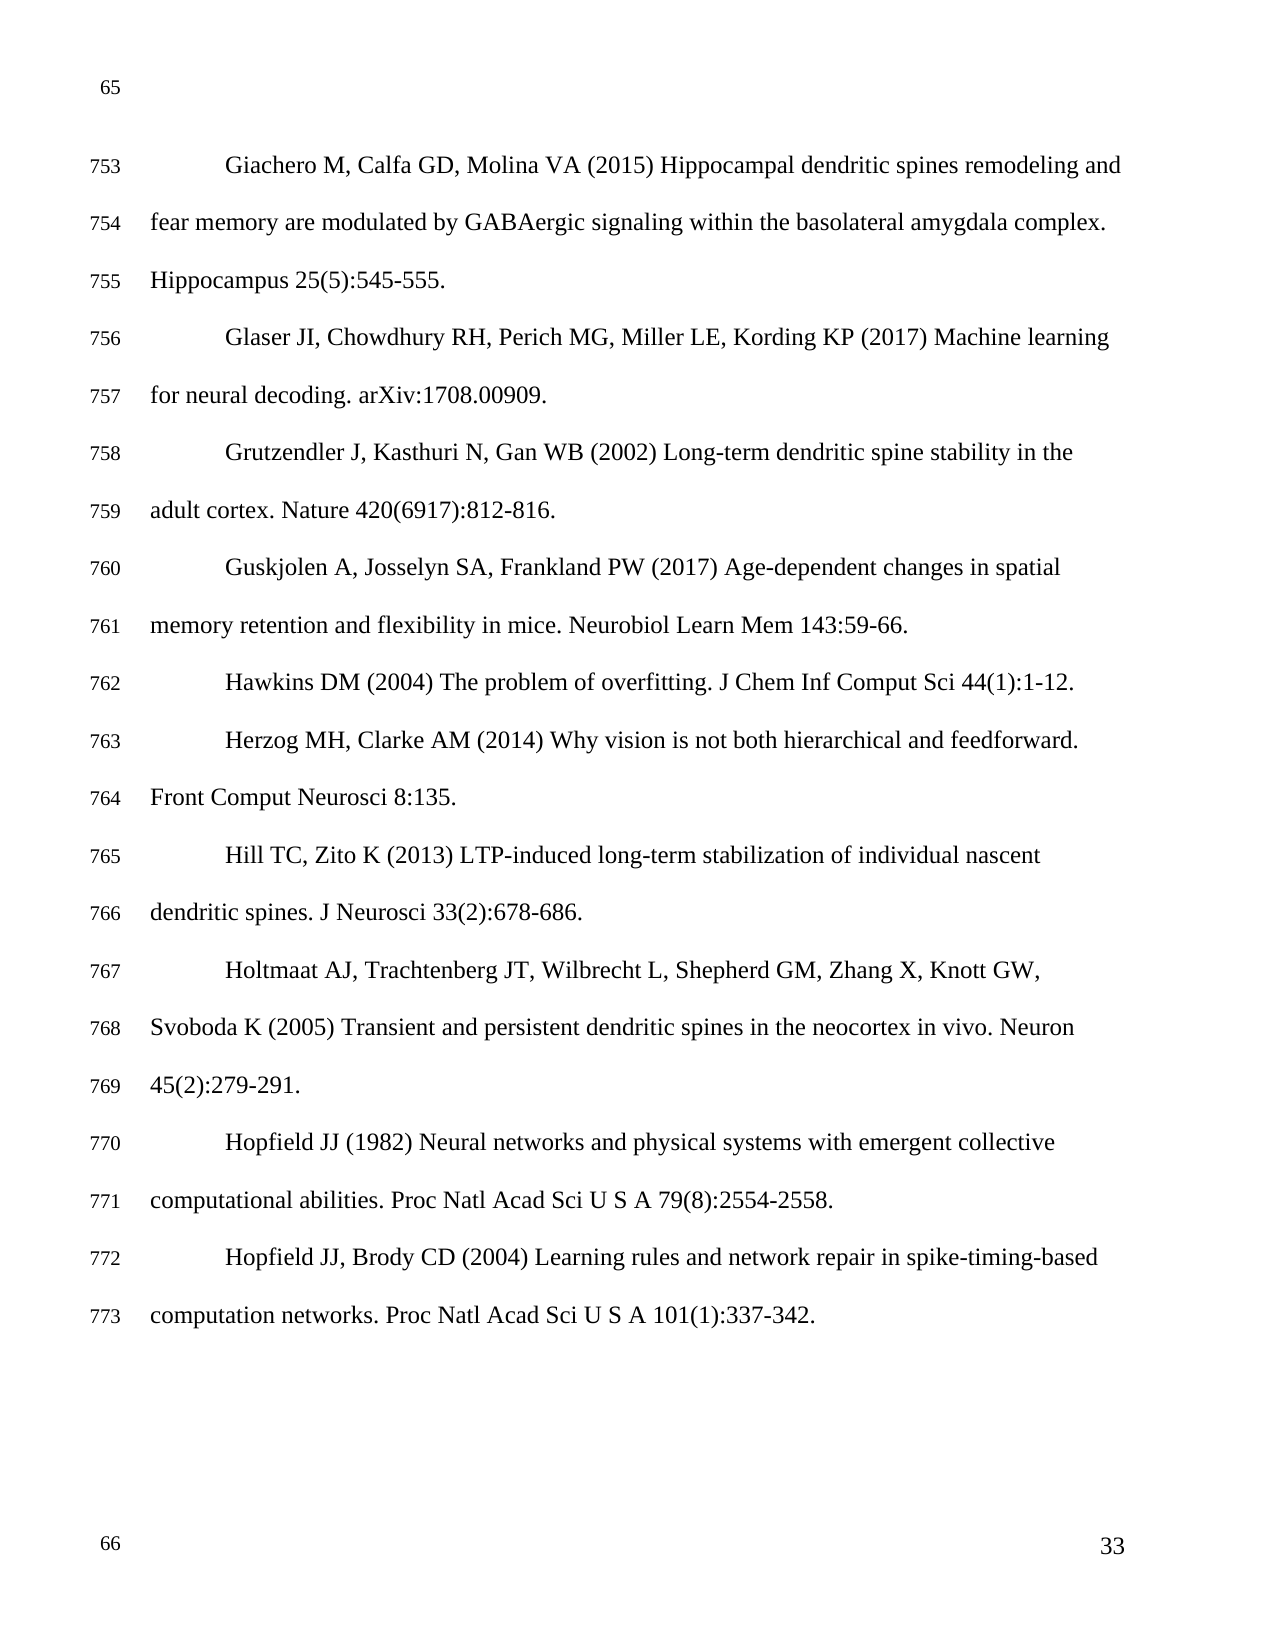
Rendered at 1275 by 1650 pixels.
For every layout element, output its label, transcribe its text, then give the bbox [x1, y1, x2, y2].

text Grutzendler J, Kasthuri N, Gan WB (2002) Long-term dendritic spine stability in the adult cortex. Nature 420(6917):812-816. [150, 437, 1125, 524]
text Herzog MH, Clarke AM (2014) Why vision is not both hierarchical and feedforward. Front Comput Neurosci 8:135. [150, 725, 1125, 811]
text Giachero M, Calfa GD, Molina VA (2015) Hippocampal dendritic spines remodeling and fear memory are modulated by GABAergic signaling within the basolateral amygdala complex. Hippocampus 25(5):545-555. [150, 150, 1125, 294]
text Hopfield JJ, Brody CD (2004) Learning rules and network repair in spike-timing-based computation networks. Proc Natl Acad Sci U S A 101(1):337-342. [150, 1242, 1125, 1329]
text Glaser JI, Chowdhury RH, Perich MG, Miller LE, Kording KP (2017) Machine learning for neural decoding. arXiv:1708.00909. [150, 322, 1125, 409]
text Hill TC, Zito K (2013) LTP-induced long-term stabilization of individual nascent dendritic spines. J Neurosci 33(2):678-686. [150, 840, 1125, 926]
text Hopfield JJ (1982) Neural networks and physical systems with emergent collective computational abilities. Proc Natl Acad Sci U S A 79(8):2554-2558. [150, 1127, 1125, 1214]
text Holtmaat AJ, Trachtenberg JT, Wilbrecht L, Shepherd GM, Zhang X, Knott GW, Svoboda K (2005) Transient and persistent dendritic spines in the neocortex in vivo. Neuron 45(2):279-291. [150, 955, 1125, 1099]
text Hawkins DM (2004) The problem of overfitting. J Chem Inf Comput Sci 44(1):1-12. [150, 667, 1125, 696]
text Guskjolen A, Josselyn SA, Frankland PW (2017) Age-dependent changes in spatial memory retention and flexibility in mice. Neurobiol Learn Mem 143:59-66. [150, 552, 1125, 639]
